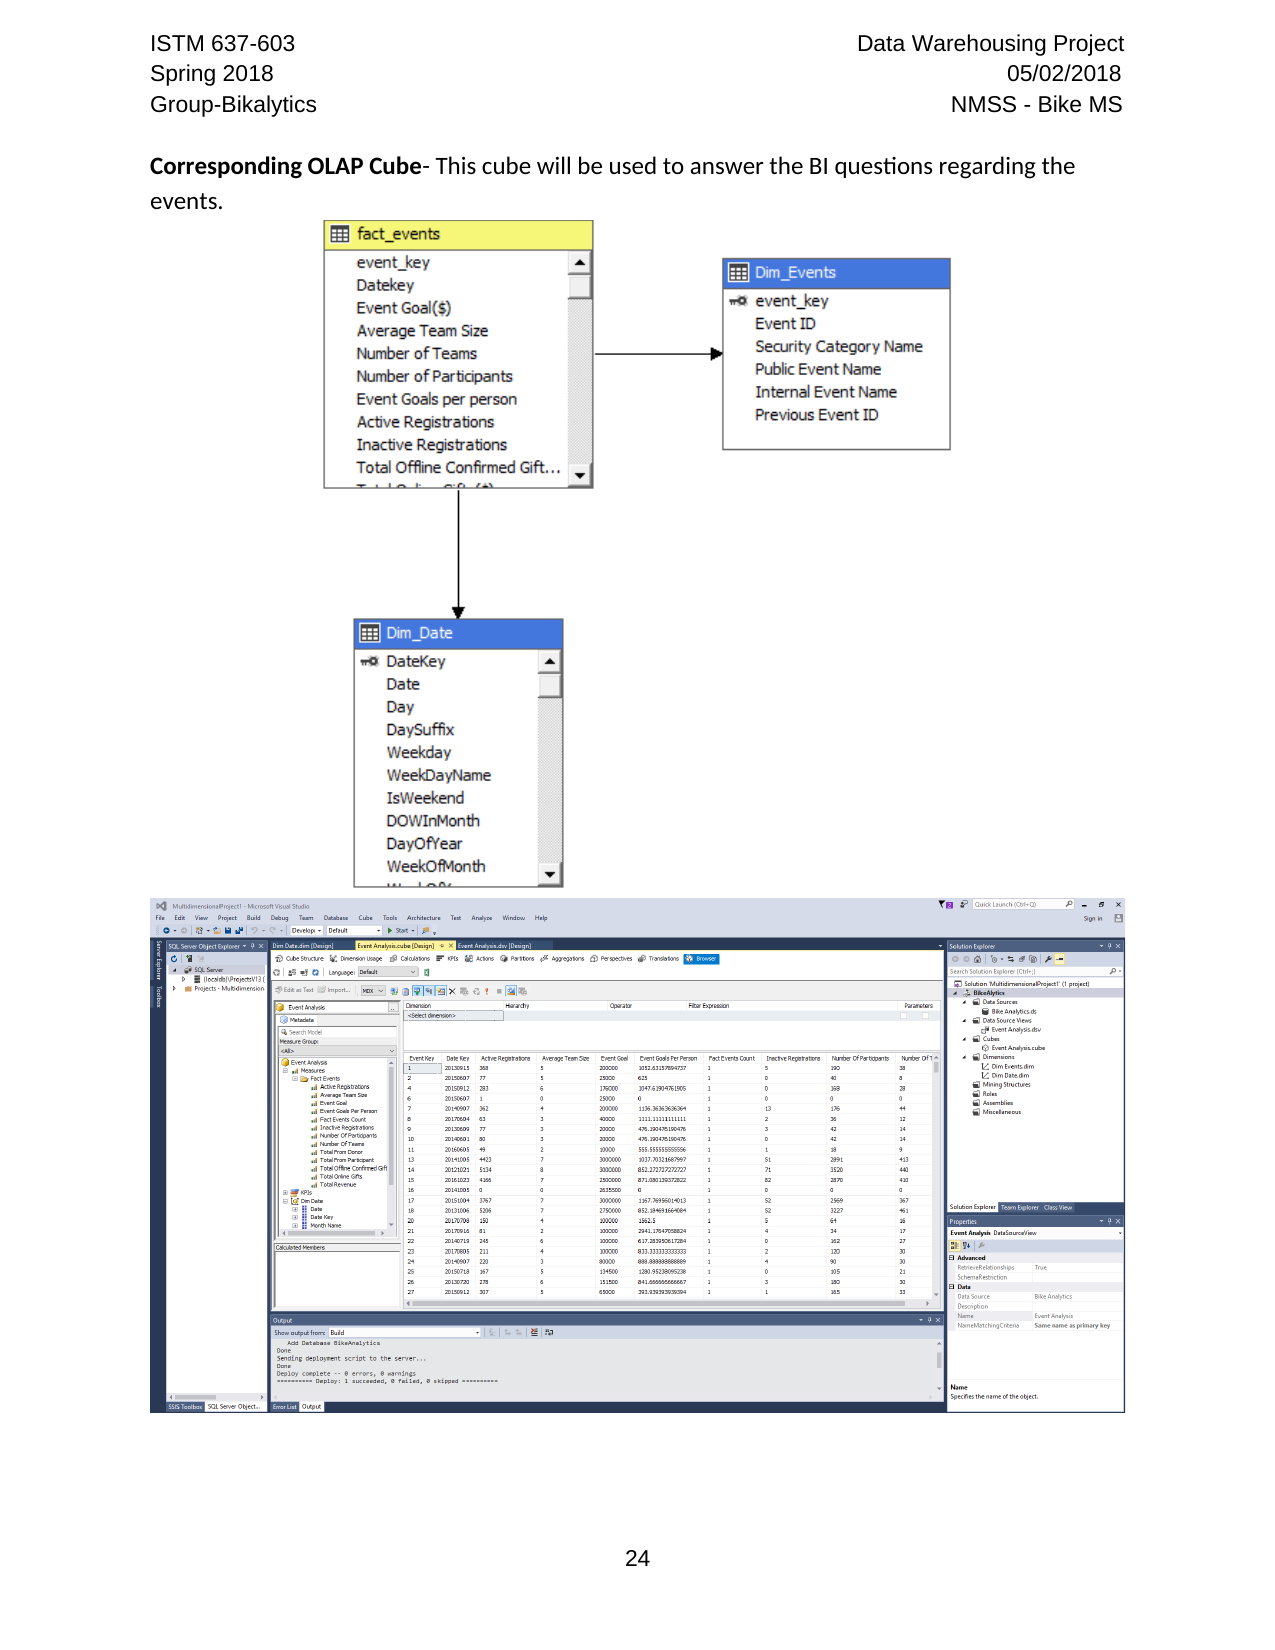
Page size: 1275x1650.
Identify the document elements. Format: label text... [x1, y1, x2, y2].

picture [317, 220, 958, 895]
picture [150, 898, 1125, 1413]
text Corresponding OLAP Cube- This cube will be used to answer the BI questions regarding the events. [150, 150, 1125, 216]
